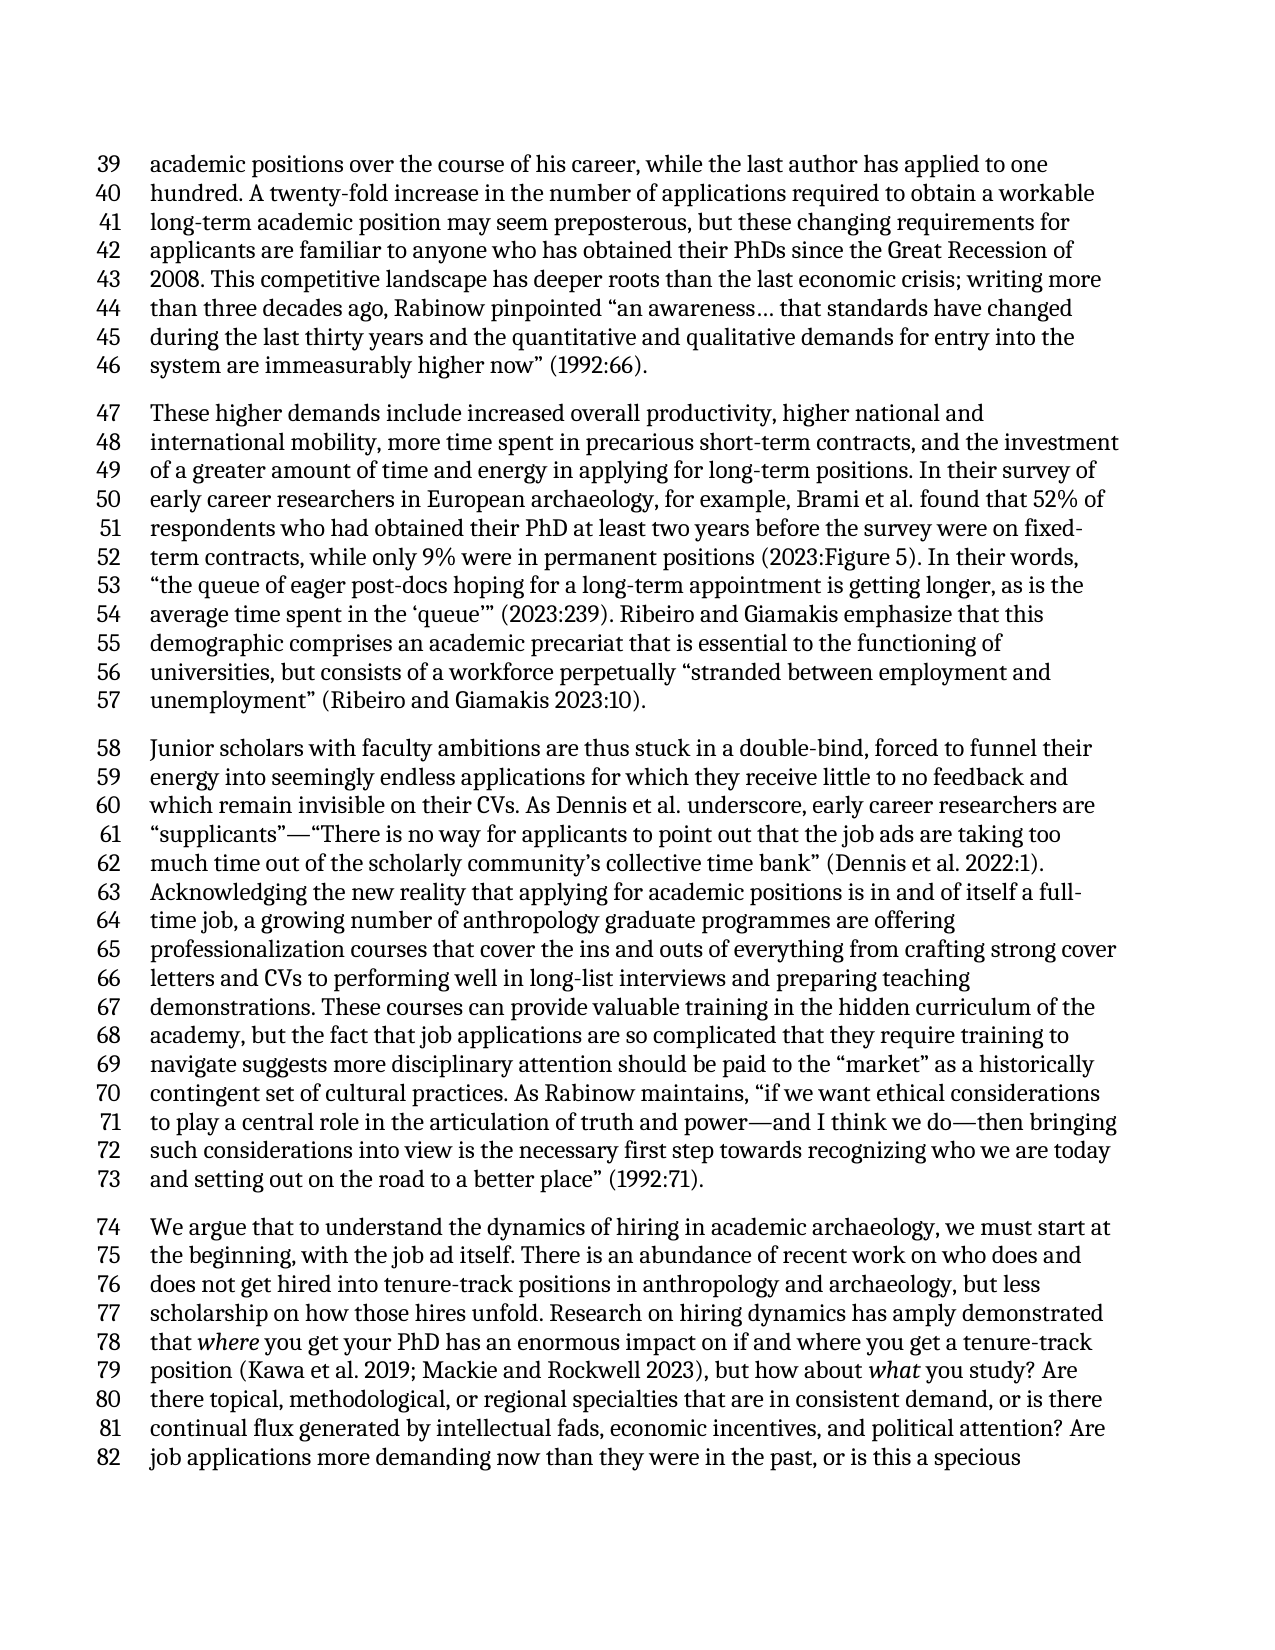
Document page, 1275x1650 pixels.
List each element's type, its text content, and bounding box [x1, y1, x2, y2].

text Junior scholars with faculty ambitions are thus stuck in a double-bind, forced to funnel their energy into seemingly endless applications for which they receive little to no feedback and which remain invisible on their CVs. As Dennis et al. underscore, early career researchers are “supplicants”—“There is no way for applicants to point out that the job ads are taking too much time out of the scholarly community’s collective time bank” (Dennis et al. 2022:1). Acknowledging the new reality that applying for academic positions is in and of itself a full-time job, a growing number of anthropology graduate programmes are offering professionalization courses that cover the ins and outs of everything from crafting strong cover letters and CVs to performing well in long-list interviews and preparing teaching demonstrations. These courses can provide valuable training in the hidden curriculum of the academy, but the fact that job applications are so complicated that they require training to navigate suggests more disciplinary attention should be paid to the “market” as a historically contingent set of cultural practices. As Rabinow maintains, “if we want ethical considerations to play a central role in the articulation of truth and power—and I think we do—then bringing such considerations into view is the necessary first step towards recognizing who we are today and setting out on the road to a better place” (1992:71). [150, 734, 1125, 1194]
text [150, 150, 1125, 380]
text These higher demands include increased overall productivity, higher national and international mobility, more time spent in precarious short-term contracts, and the investment of a greater amount of time and energy in applying for long-term positions. In their survey of early career researchers in European archaeology, for example, Brami et al. found that 52% of respondents who had obtained their PhD at least two years before the survey were on fixed-term contracts, while only 9% were in permanent positions (2023:Figure 5). In their words, “the queue of eager post-docs hoping for a long-term appointment is getting longer, as is the average time spent in the ‘queue’” (2023:239). Ribeiro and Giamakis emphasize that this demographic comprises an academic precariat that is essential to the functioning of universities, but consists of a workforce perpetually “stranded between employment and unemployment” (Ribeiro and Giamakis 2023:10). [150, 399, 1125, 715]
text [150, 1212, 1125, 1471]
